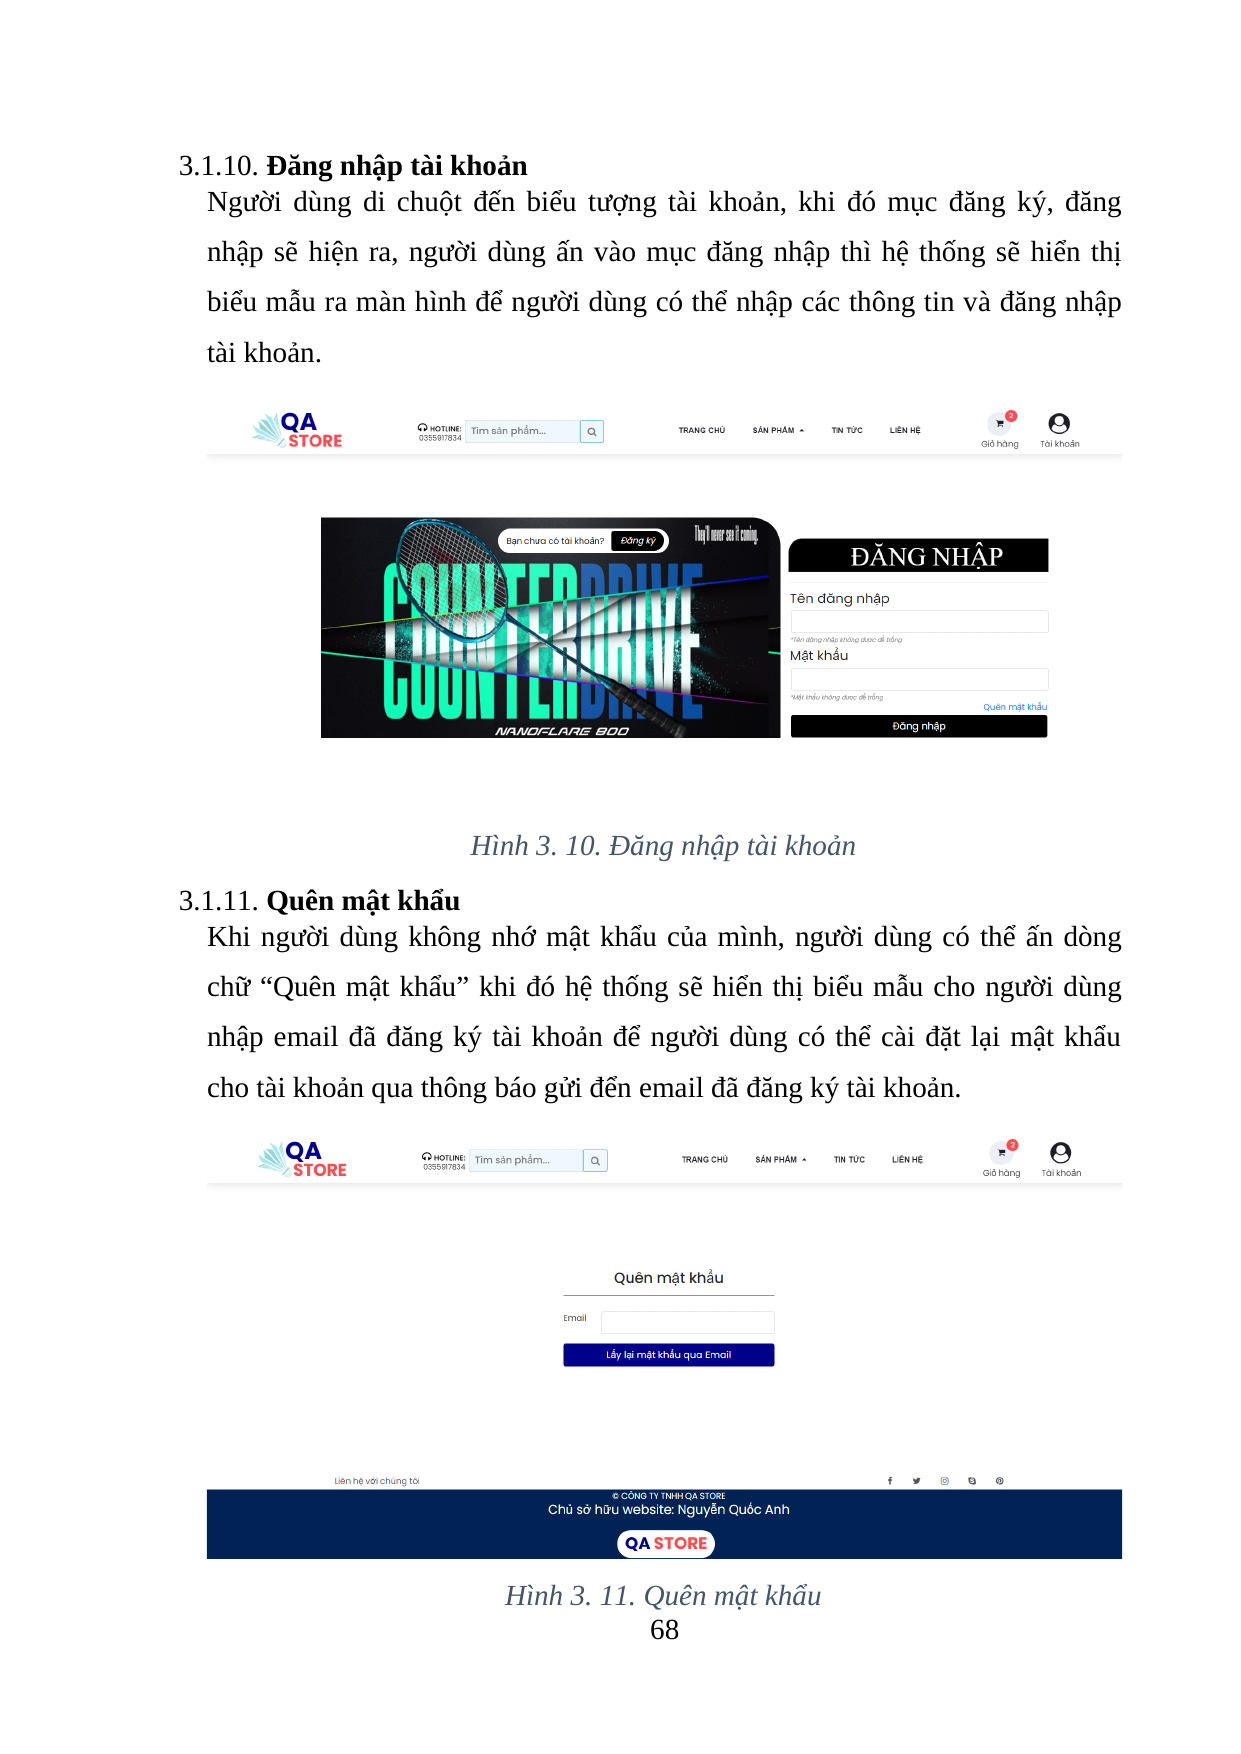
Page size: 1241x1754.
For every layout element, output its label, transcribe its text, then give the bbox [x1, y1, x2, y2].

text Khi người dùng không nhớ mật khẩu của mình, người dùng có thể ấn dòng chữ “Quên mật khẩu” khi đó hệ thống sẽ hiển thị biểu mẫu cho người dùng nhập email đã đăng ký tài khoản để người dùng có thể cài đặt lại mật khẩu cho tài khoản qua thông báo gửi đển email đã đăng ký tài khoản. [207, 919, 1122, 1103]
picture [206, 401, 1123, 809]
subtitle Đăng nhập tài khoản [266, 148, 1122, 181]
subtitle Quên mật khẩu [266, 883, 1122, 916]
text Hình 3. 10. Đăng nhập tài khoản [207, 828, 1122, 862]
text Người dùng di chuột đến biểu tượng tài khoản, khi đó mục đăng ký, đăng nhập sẽ hiện ra, người dùng ấn vào mục đăng nhập thì hệ thống sẽ hiển thị biểu mẫu ra màn hình để người dùng có thể nhập các thông tin và đăng nhập tài khoản. [207, 184, 1122, 368]
text Hình 3. 11. Quên mật khẩu [207, 1578, 1122, 1611]
picture [206, 1136, 1123, 1559]
